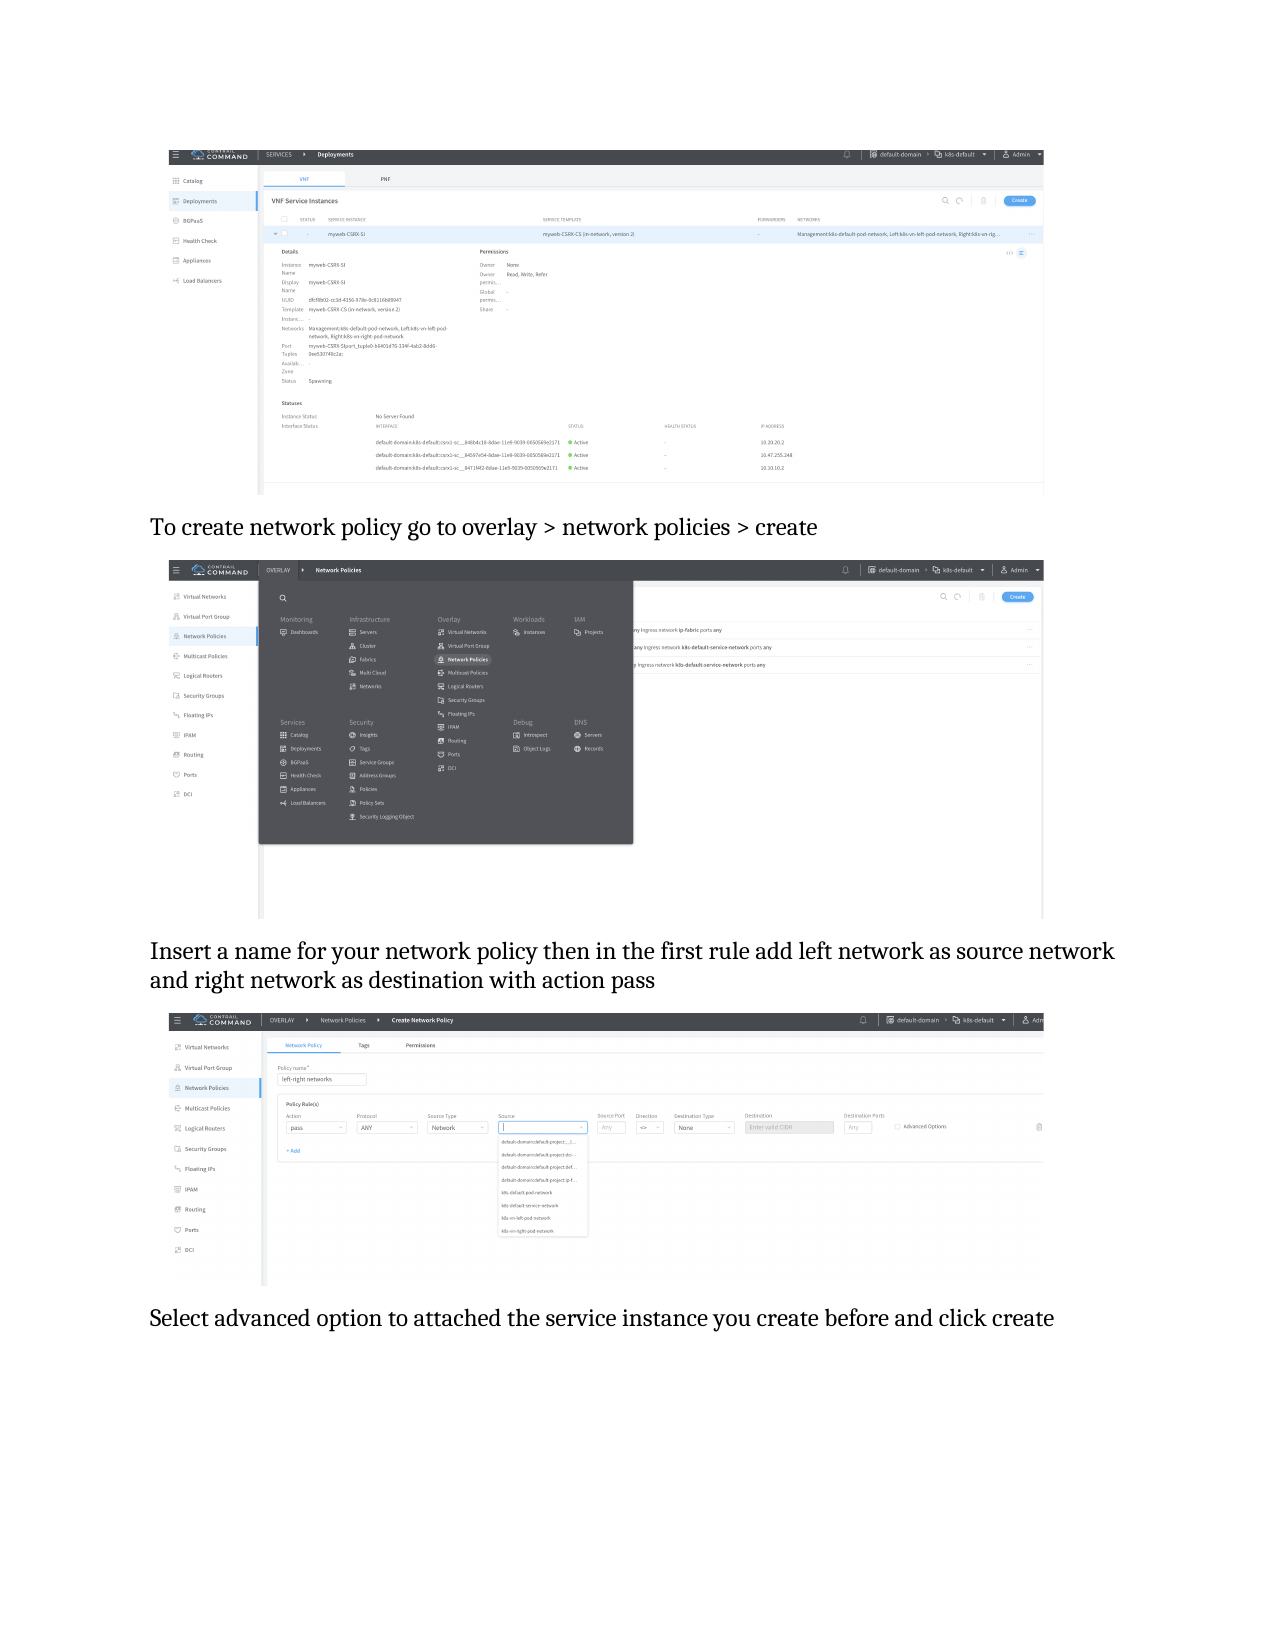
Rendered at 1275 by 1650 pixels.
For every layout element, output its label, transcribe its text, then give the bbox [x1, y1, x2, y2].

picture [168, 150, 1044, 495]
picture [168, 560, 1044, 919]
text To create network policy go to overlay > network policies > create [150, 513, 1125, 542]
picture [168, 1013, 1044, 1286]
text Insert a name for your network policy then in the first rule add left network as source network and right network as destination with action pass [150, 937, 1125, 994]
text Select advanced option to attached the service instance you create before and click create [150, 1304, 1125, 1333]
